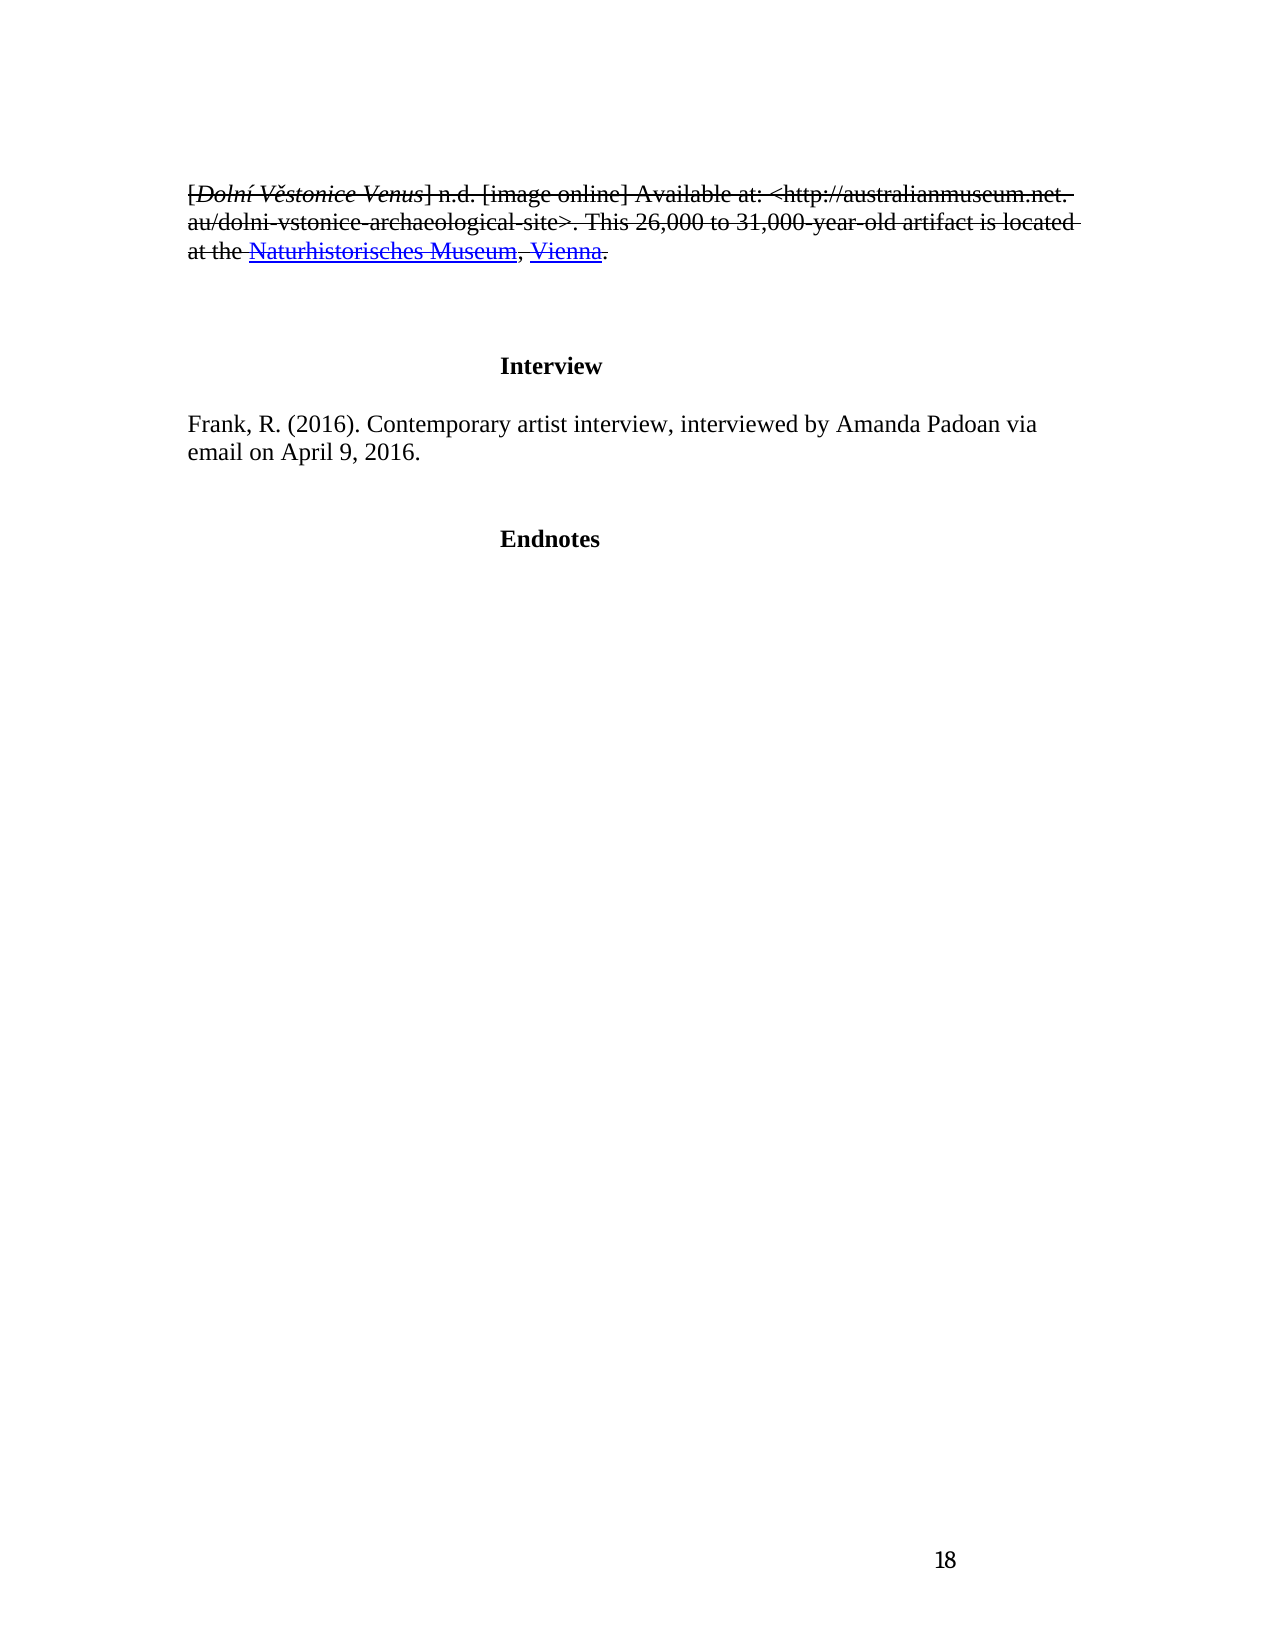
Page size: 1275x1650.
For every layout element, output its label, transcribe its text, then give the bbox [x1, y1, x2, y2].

text Endnotes [187, 524, 1087, 552]
text Interview [187, 351, 1087, 380]
text [Dolní Věstonice Venus] n.d. [image online] Available at: <http://australianmuseum.net. au/dolni-vstonice-archaeological-site>. This 26,000 to 31,000-year-old artifact is located at the Naturhistorisches Museum, Vienna. [187, 179, 1087, 265]
list Frank, R. (2016). Contemporary artist interview, interviewed by Amanda Padoan via email on April 9, 2016. [187, 409, 1087, 466]
